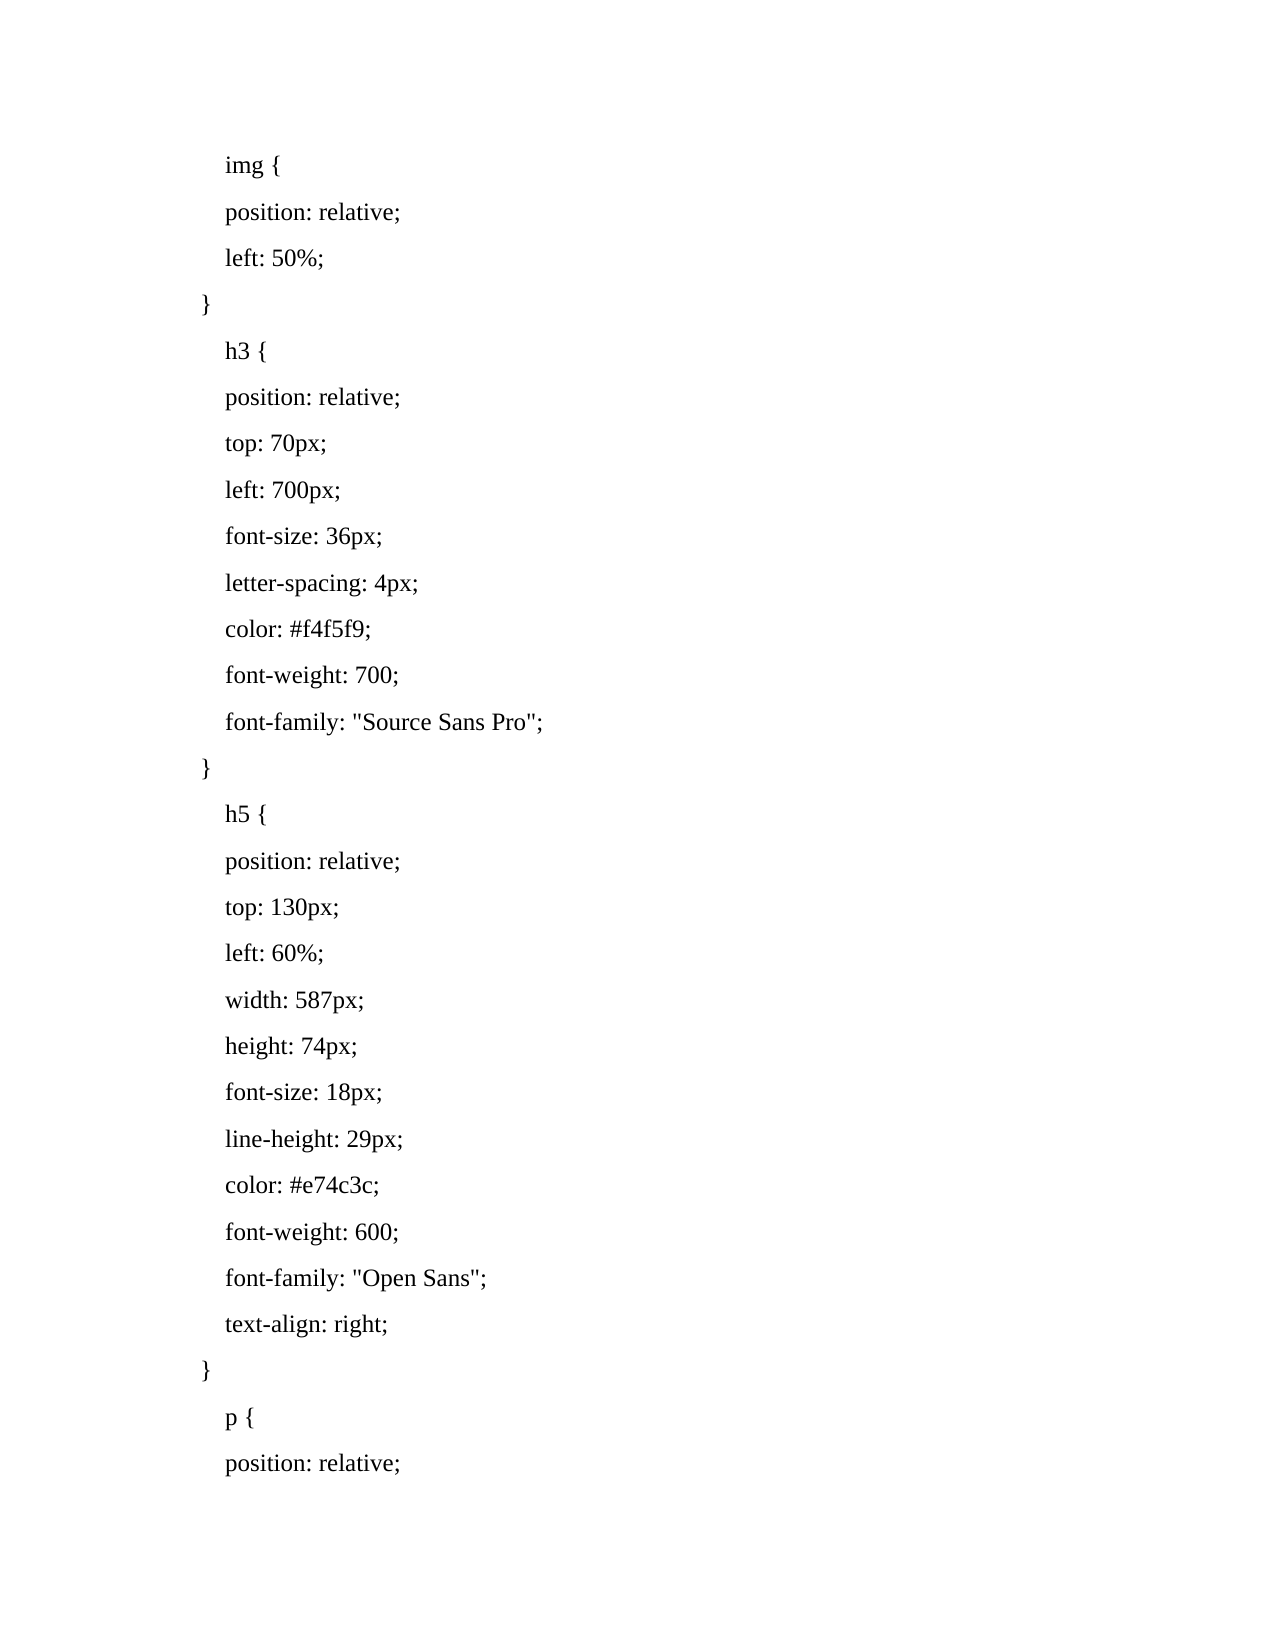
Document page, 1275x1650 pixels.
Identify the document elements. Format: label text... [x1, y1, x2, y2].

text font-size: 36px; [150, 521, 1125, 551]
text line-height: 29px; [150, 1123, 1125, 1153]
text color: #f4f5f9; [150, 613, 1125, 643]
text h3 { [150, 335, 1125, 365]
text top: 70px; [150, 428, 1125, 458]
text width: 587px; [150, 984, 1125, 1014]
text font-size: 18px; [150, 1077, 1125, 1107]
text h5 { [150, 799, 1125, 829]
text text-align: right; [150, 1309, 1125, 1338]
text position: relative; [150, 196, 1125, 226]
text font-family: "Open Sans"; [150, 1262, 1125, 1292]
text position: relative; [150, 845, 1125, 875]
text img { [150, 150, 1125, 180]
text left: 60%; [150, 938, 1125, 968]
text } [150, 289, 1125, 319]
text left: 700px; [150, 474, 1125, 504]
text left: 50%; [150, 243, 1125, 272]
text font-weight: 700; [150, 660, 1125, 689]
text position: relative; [150, 1448, 1125, 1478]
text font-family: "Source Sans Pro"; [150, 706, 1125, 736]
text p { [150, 1402, 1125, 1431]
text position: relative; [150, 382, 1125, 411]
text letter-spacing: 4px; [150, 567, 1125, 597]
text top: 130px; [150, 892, 1125, 921]
text font-weight: 600; [150, 1216, 1125, 1246]
text } [150, 753, 1125, 782]
text color: #e74c3c; [150, 1170, 1125, 1199]
text height: 74px; [150, 1031, 1125, 1060]
text } [150, 1355, 1125, 1385]
